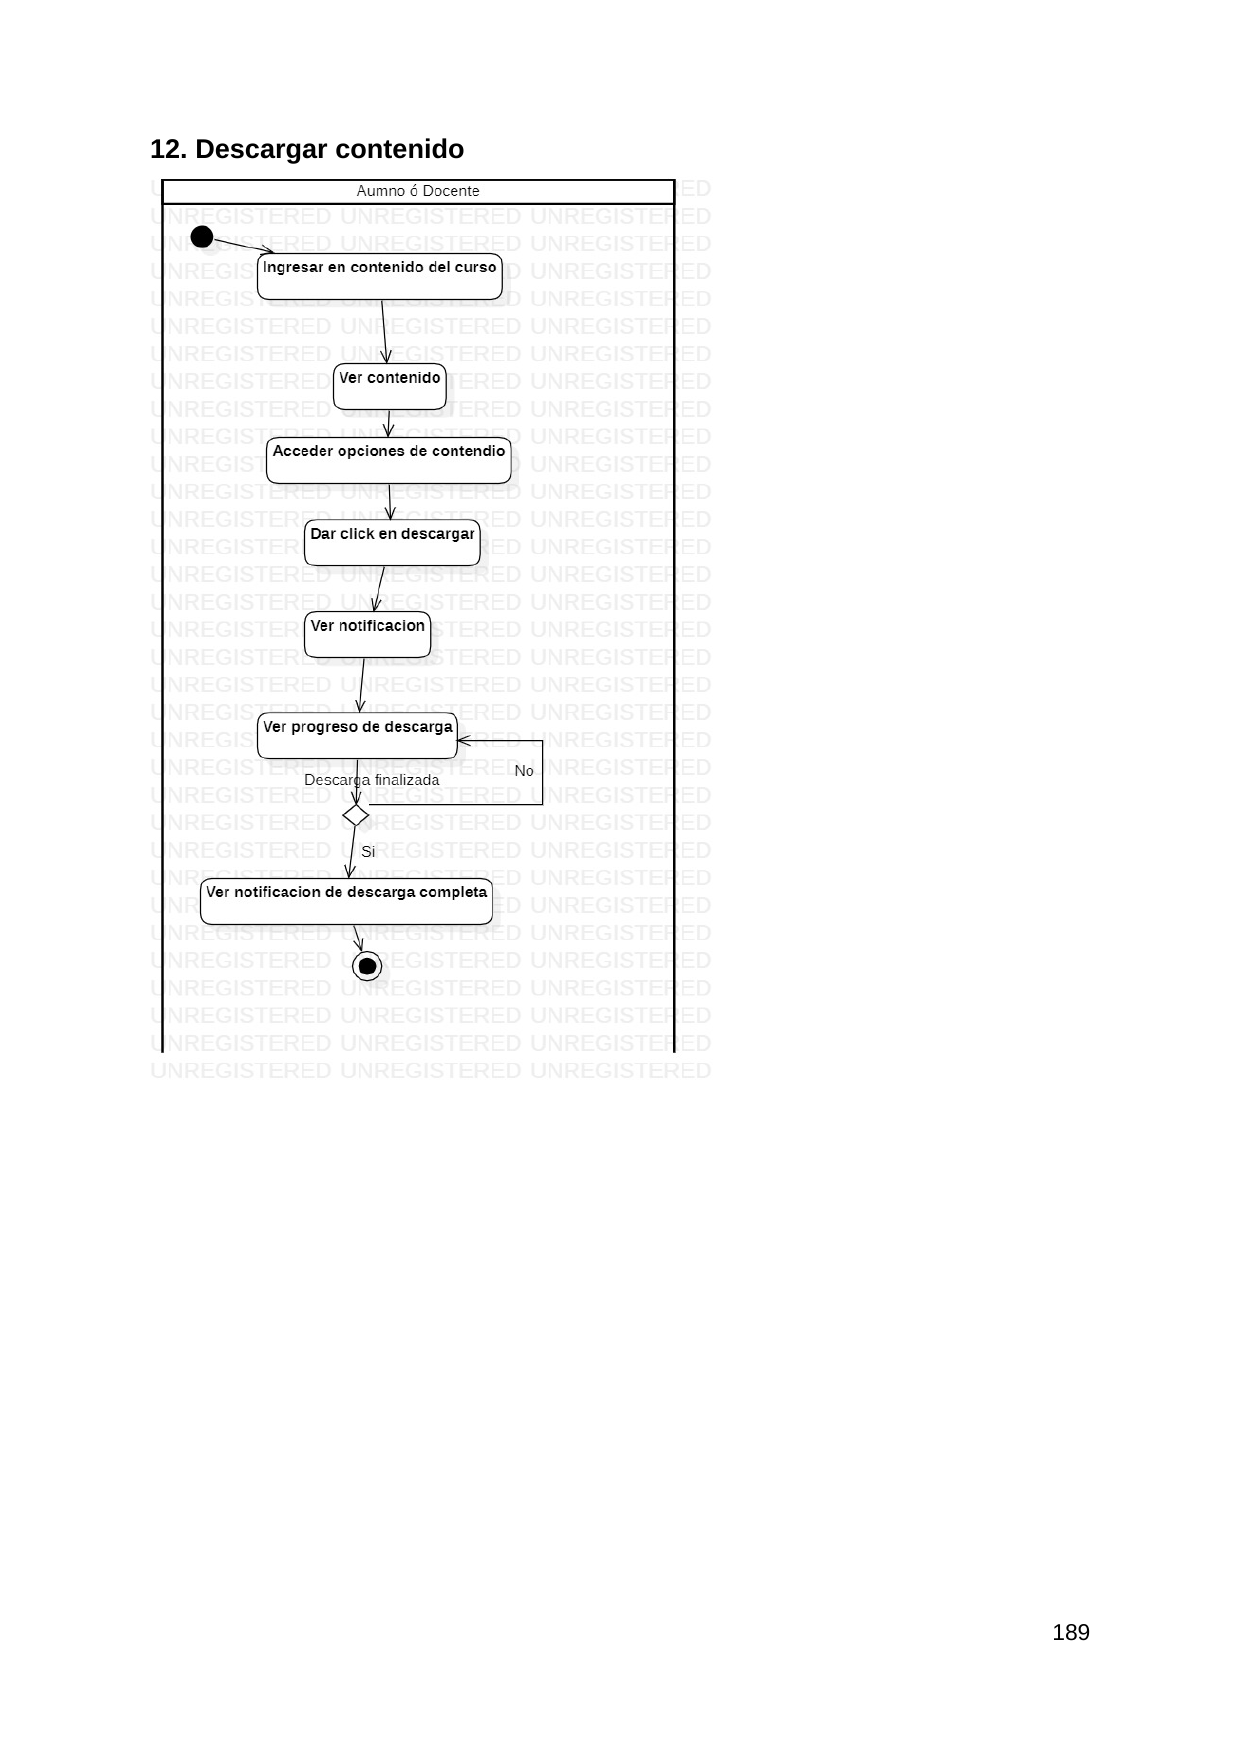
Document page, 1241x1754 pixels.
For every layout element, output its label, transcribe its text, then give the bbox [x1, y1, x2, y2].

text 12. Descargar contenido [150, 133, 1090, 164]
picture [150, 168, 721, 1098]
